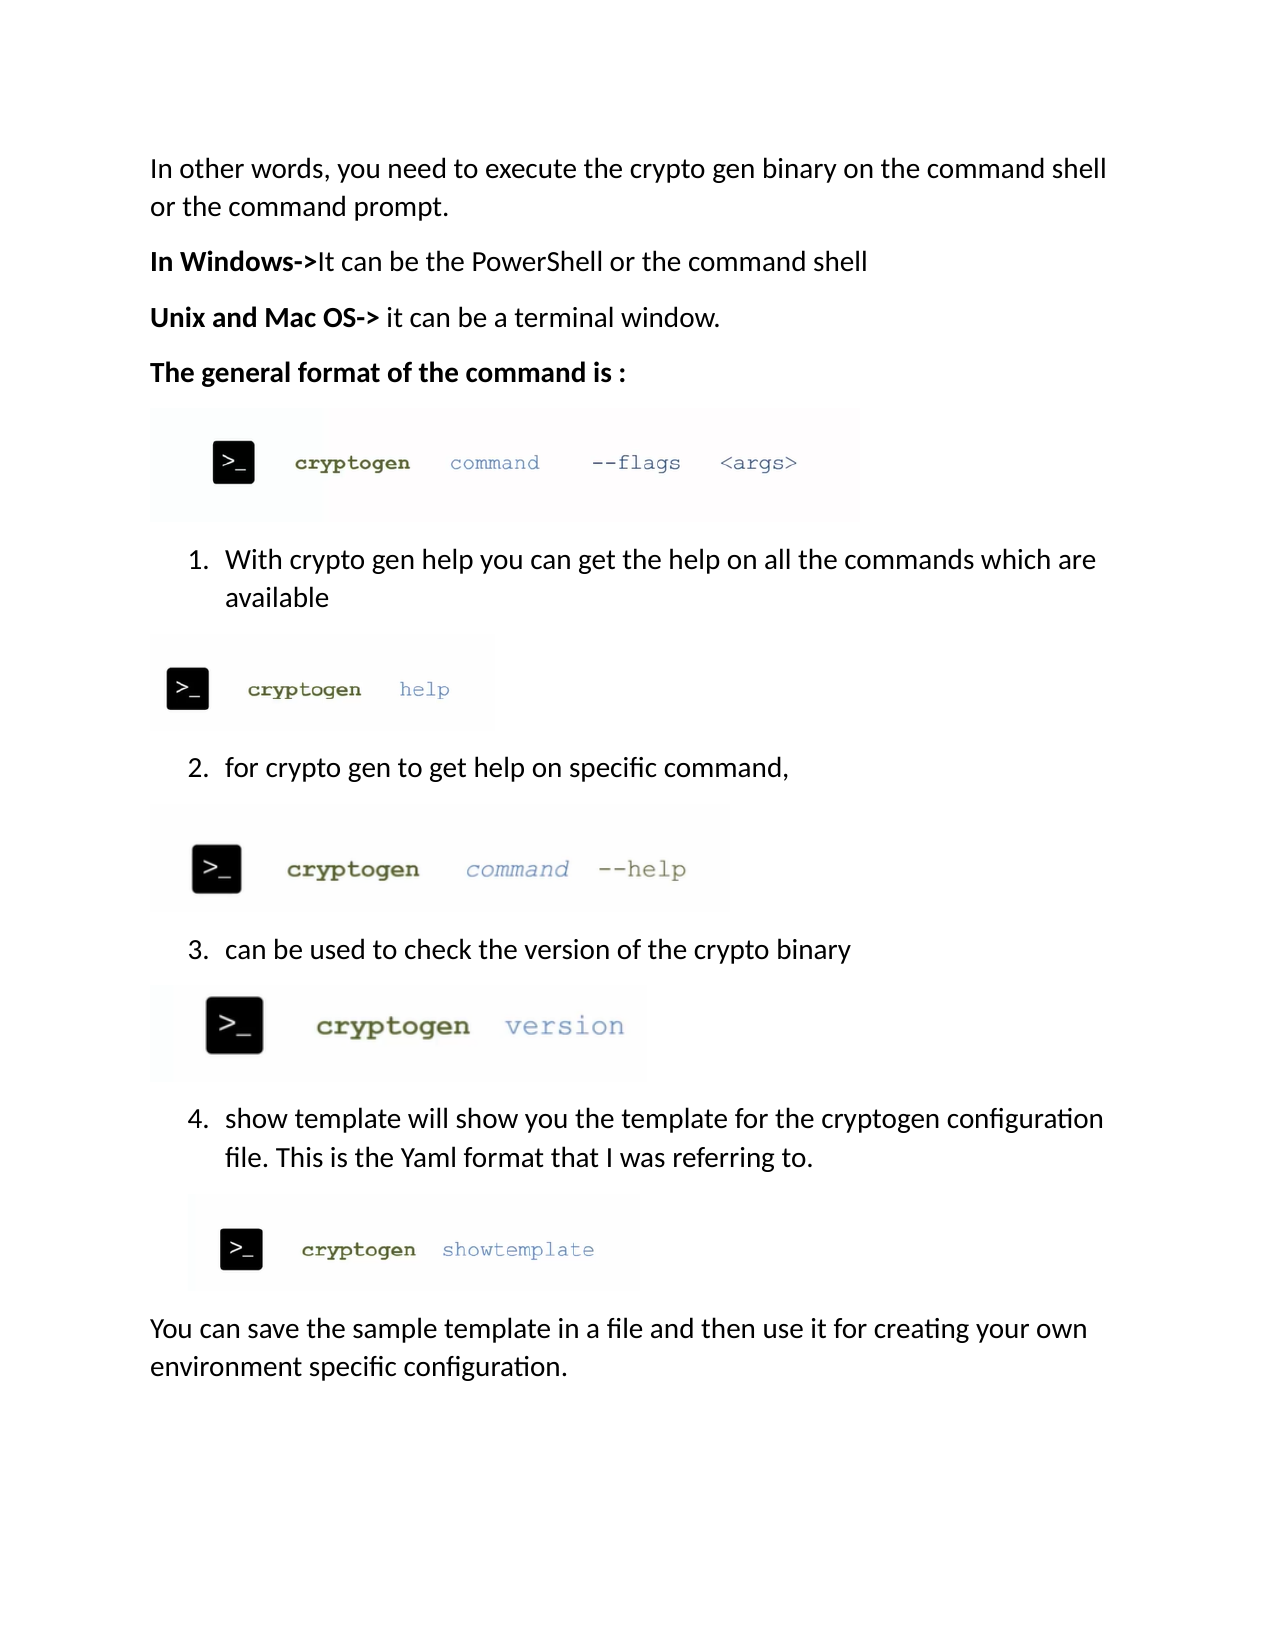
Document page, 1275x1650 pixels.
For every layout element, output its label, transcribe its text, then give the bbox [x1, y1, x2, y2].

picture [150, 985, 648, 1082]
text The general format of the command is : [150, 354, 1125, 389]
list can be used to check the version of the crypto binary [187, 931, 1125, 966]
text In Windows->It can be the PowerShell or the command shell [150, 243, 1125, 279]
list for crypto gen to get help on specific command, [187, 749, 1125, 785]
picture [187, 1194, 640, 1291]
list With crypto gen help you can get the help on all the commands which are available [187, 541, 1125, 615]
picture [150, 804, 730, 912]
text You can save the sample template in a file and then use it for creating your own environment specific configuration. [150, 1310, 1125, 1384]
list show template will show you the template for the cryptogen configuration file. This is the Yaml format that I was referring to. [187, 1101, 1125, 1174]
text In other words, you need to execute the crypto gen binary on the command shell or the command prompt. [150, 150, 1125, 224]
text Unix and Mac OS-> it can be a terminal window. [150, 299, 1125, 334]
picture [150, 634, 495, 731]
picture [150, 408, 860, 522]
